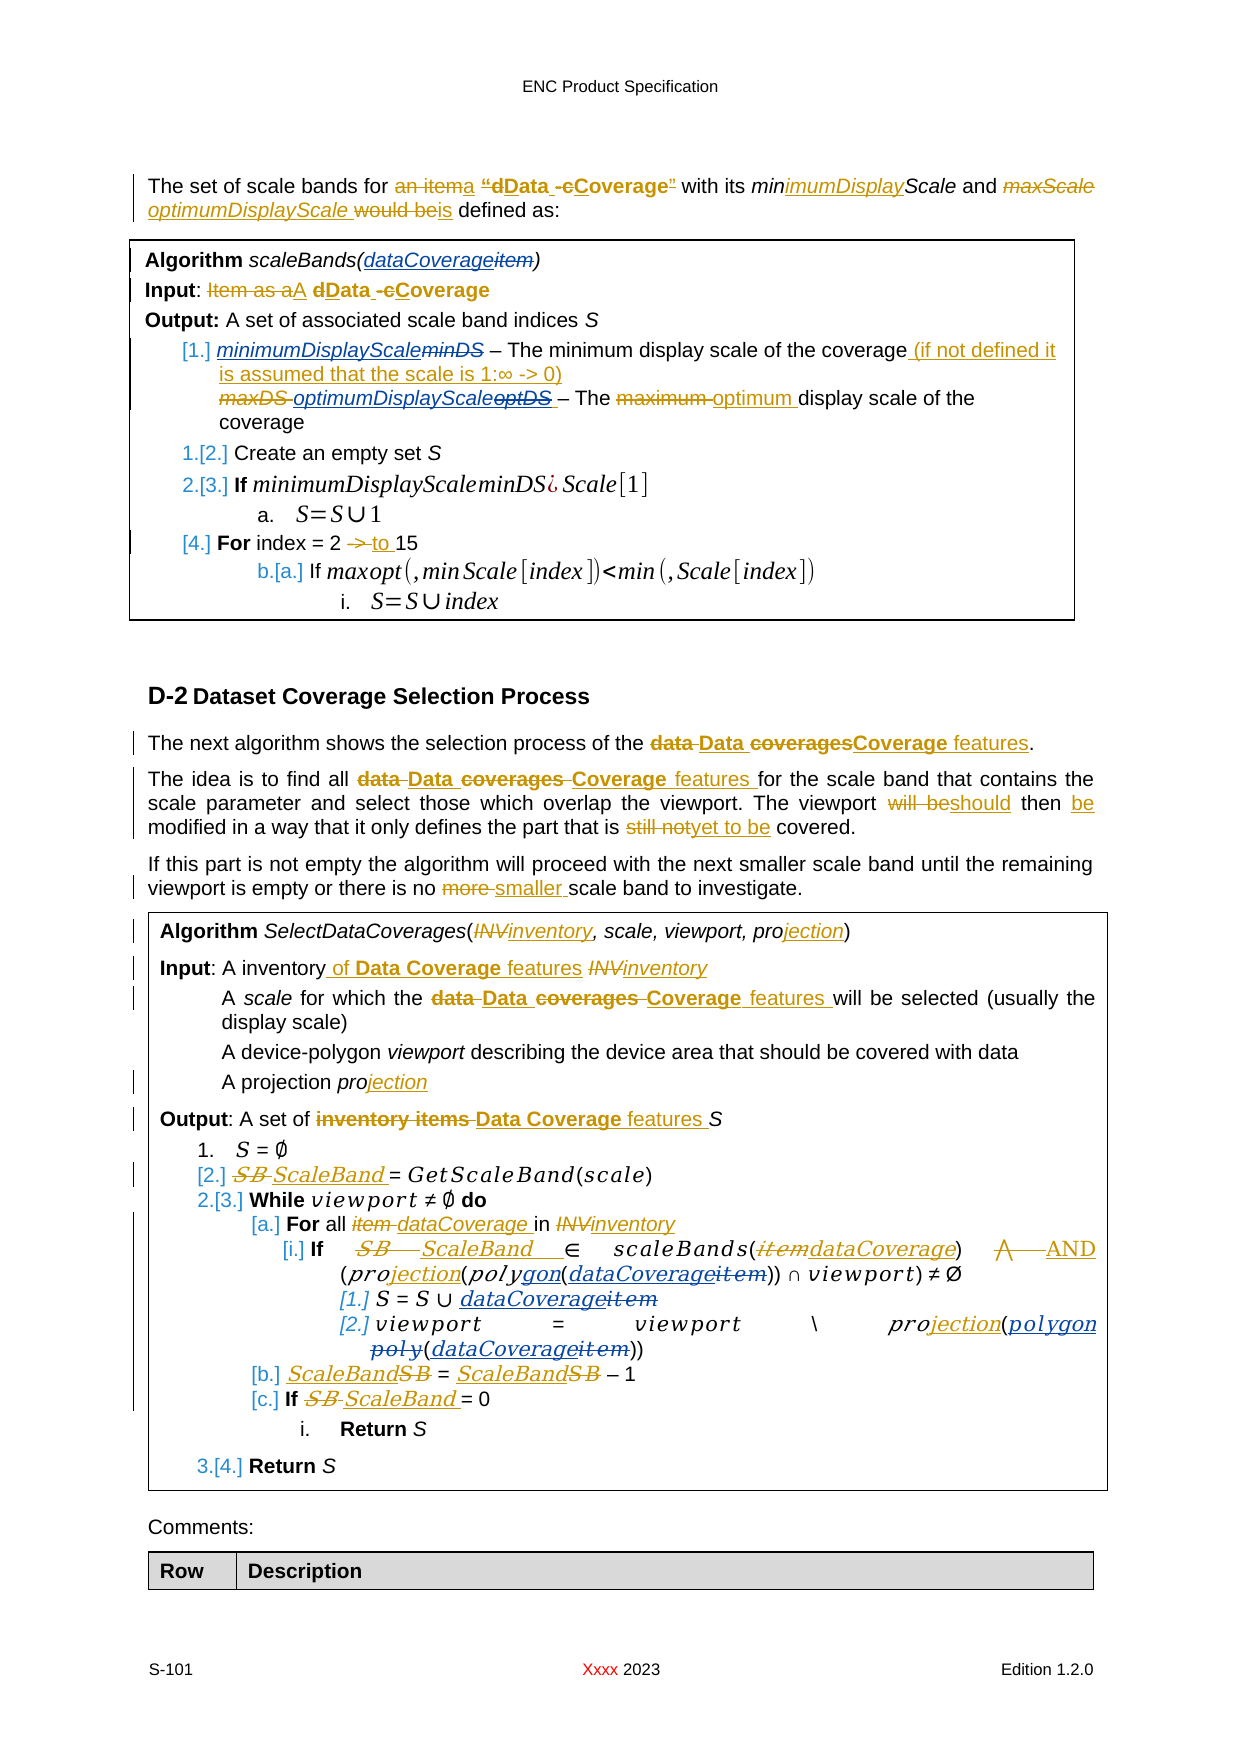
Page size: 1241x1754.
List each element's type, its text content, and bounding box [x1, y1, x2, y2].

list The set of scale bands for ataoverage with its minScale and defined as: [148, 174, 1094, 222]
text The next algorithm shows the selection process of the . [148, 731, 1094, 754]
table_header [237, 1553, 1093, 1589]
list Dataset Coverage Selection Process [148, 681, 1094, 710]
text Comments: [148, 1515, 1094, 1539]
text The idea is to find all for the scale band that contains the scale parameter and select those which overlap the viewport. The viewport then modified in a way that it only defines the part that is covered. [148, 767, 1094, 839]
text If this part is not empty the algorithm will proceed with the next smaller scale band until the remaining viewport is empty or there is no scale band to investigate. [148, 851, 1094, 899]
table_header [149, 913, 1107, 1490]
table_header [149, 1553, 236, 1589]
